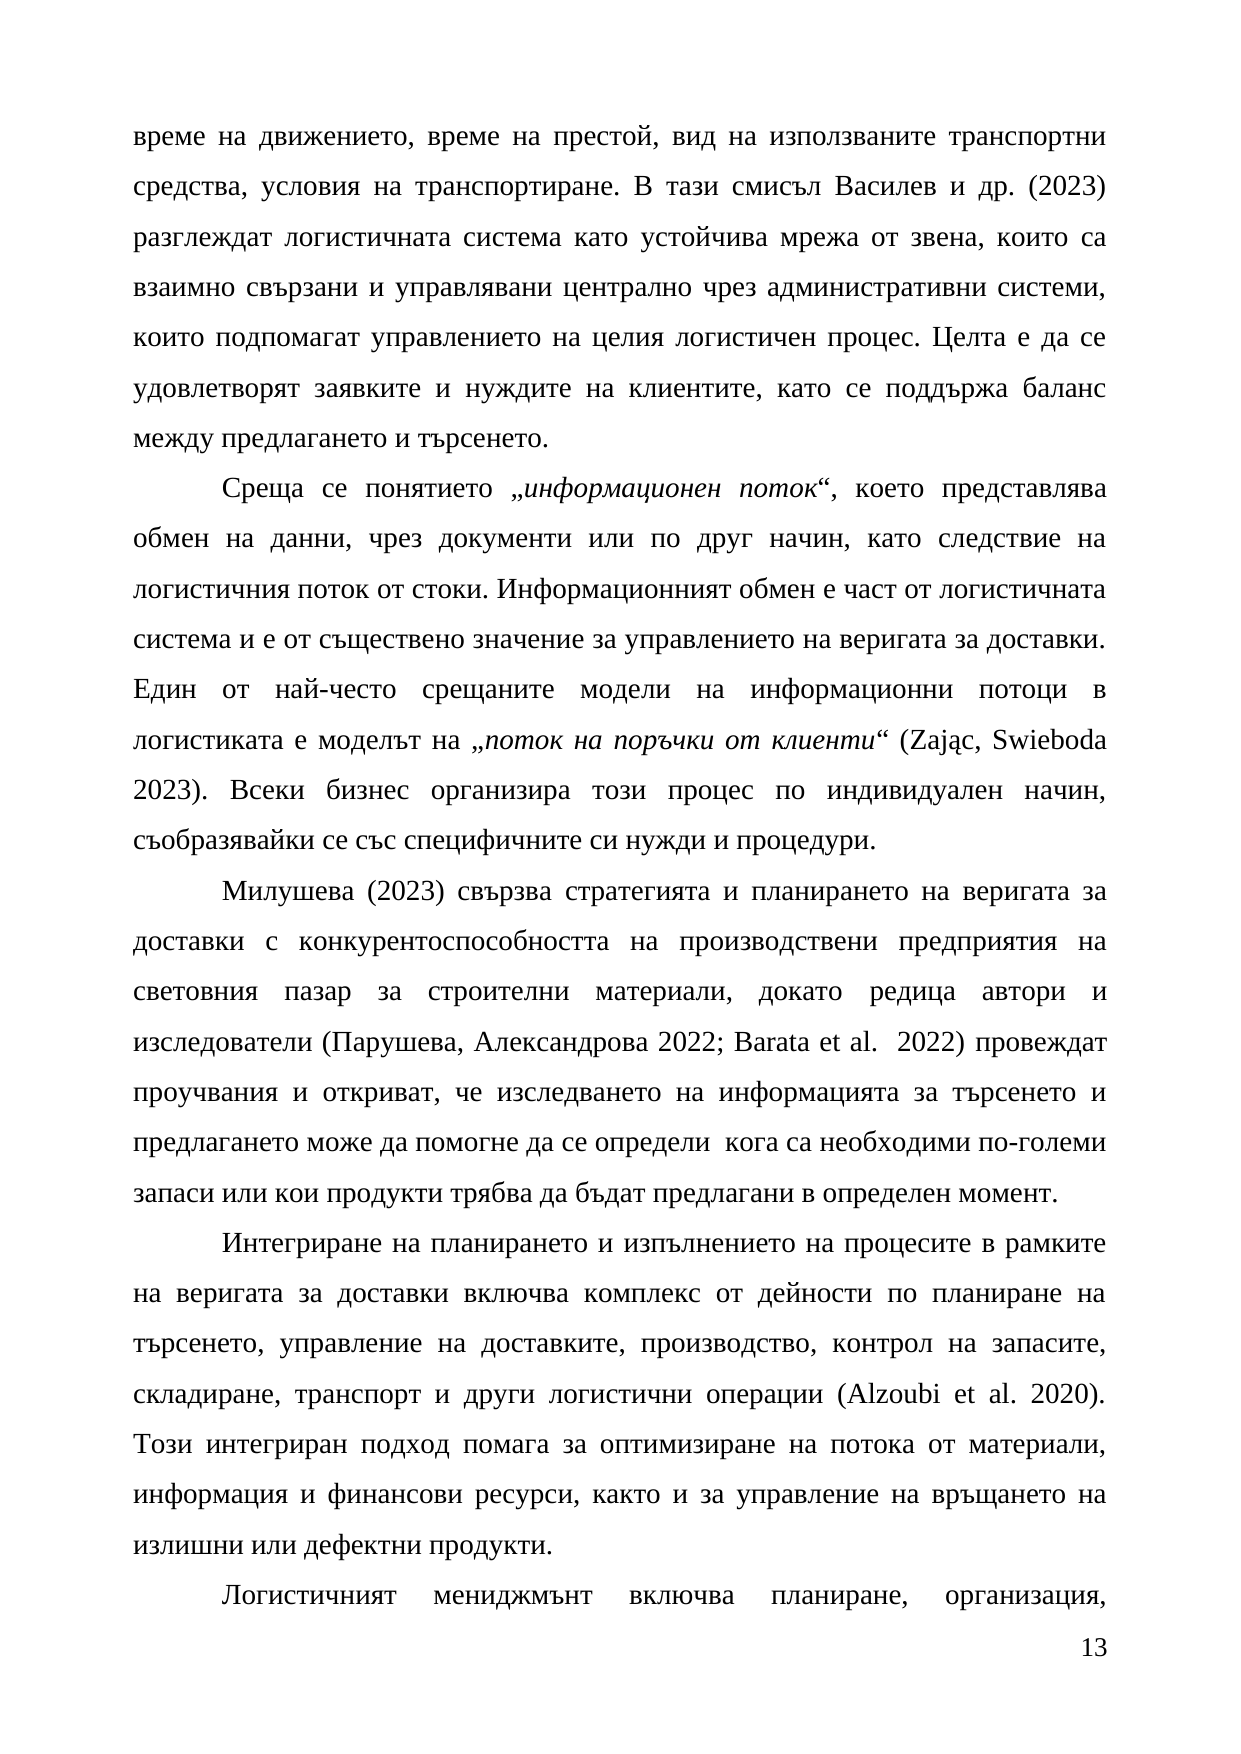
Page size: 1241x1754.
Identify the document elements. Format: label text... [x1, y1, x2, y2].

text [133, 1577, 1107, 1611]
text Милушева (2023) свързва стратегията и планирането на веригата за доставки с конкурентоспособността на производствени предприятия на световния пазар за строителни материали, докато редица автори и изследователи (Парушева, Александрова 2022; Barata et al. 2022) провеждат проучвания и откриват, че изследването на информацията за търсенето и предлагането може да помогне да се определи кога са необходими по-големи запаси или кои продукти трябва да бъдат предлагани в определен момент. [133, 873, 1107, 1208]
text Интегриране на планирането и изпълнението на процесите в рамките на веригата за доставки включва комплекс от дейности по планиране на търсенето, управление на доставките, производство, контрол на запасите, складиране, транспорт и други логистични операции (Alzoubi et al. 2020). Този интегриран подход помага за оптимизиране на потока от материали, информация и финансови ресурси, както и за управление на връщането на излишни или дефектни продукти. [133, 1225, 1107, 1560]
text Среща се понятието „информационен поток“, което представлява обмен на данни, чрез документи или по друг начин, като следствие на логистичния поток от стоки. Информационният обмен е част от логистичната система и е от съществено значение за управлението на веригата за доставки. Един от най-често срещаните модели на информационни потоци в логистиката е моделът на „поток на поръчки от клиенти“ (Zając, Swieboda 2023). Всеки бизнес организира този процес по индивидуален начин, съобразявайки се със специфичните си нужди и процедури. [133, 470, 1107, 856]
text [133, 118, 1107, 453]
